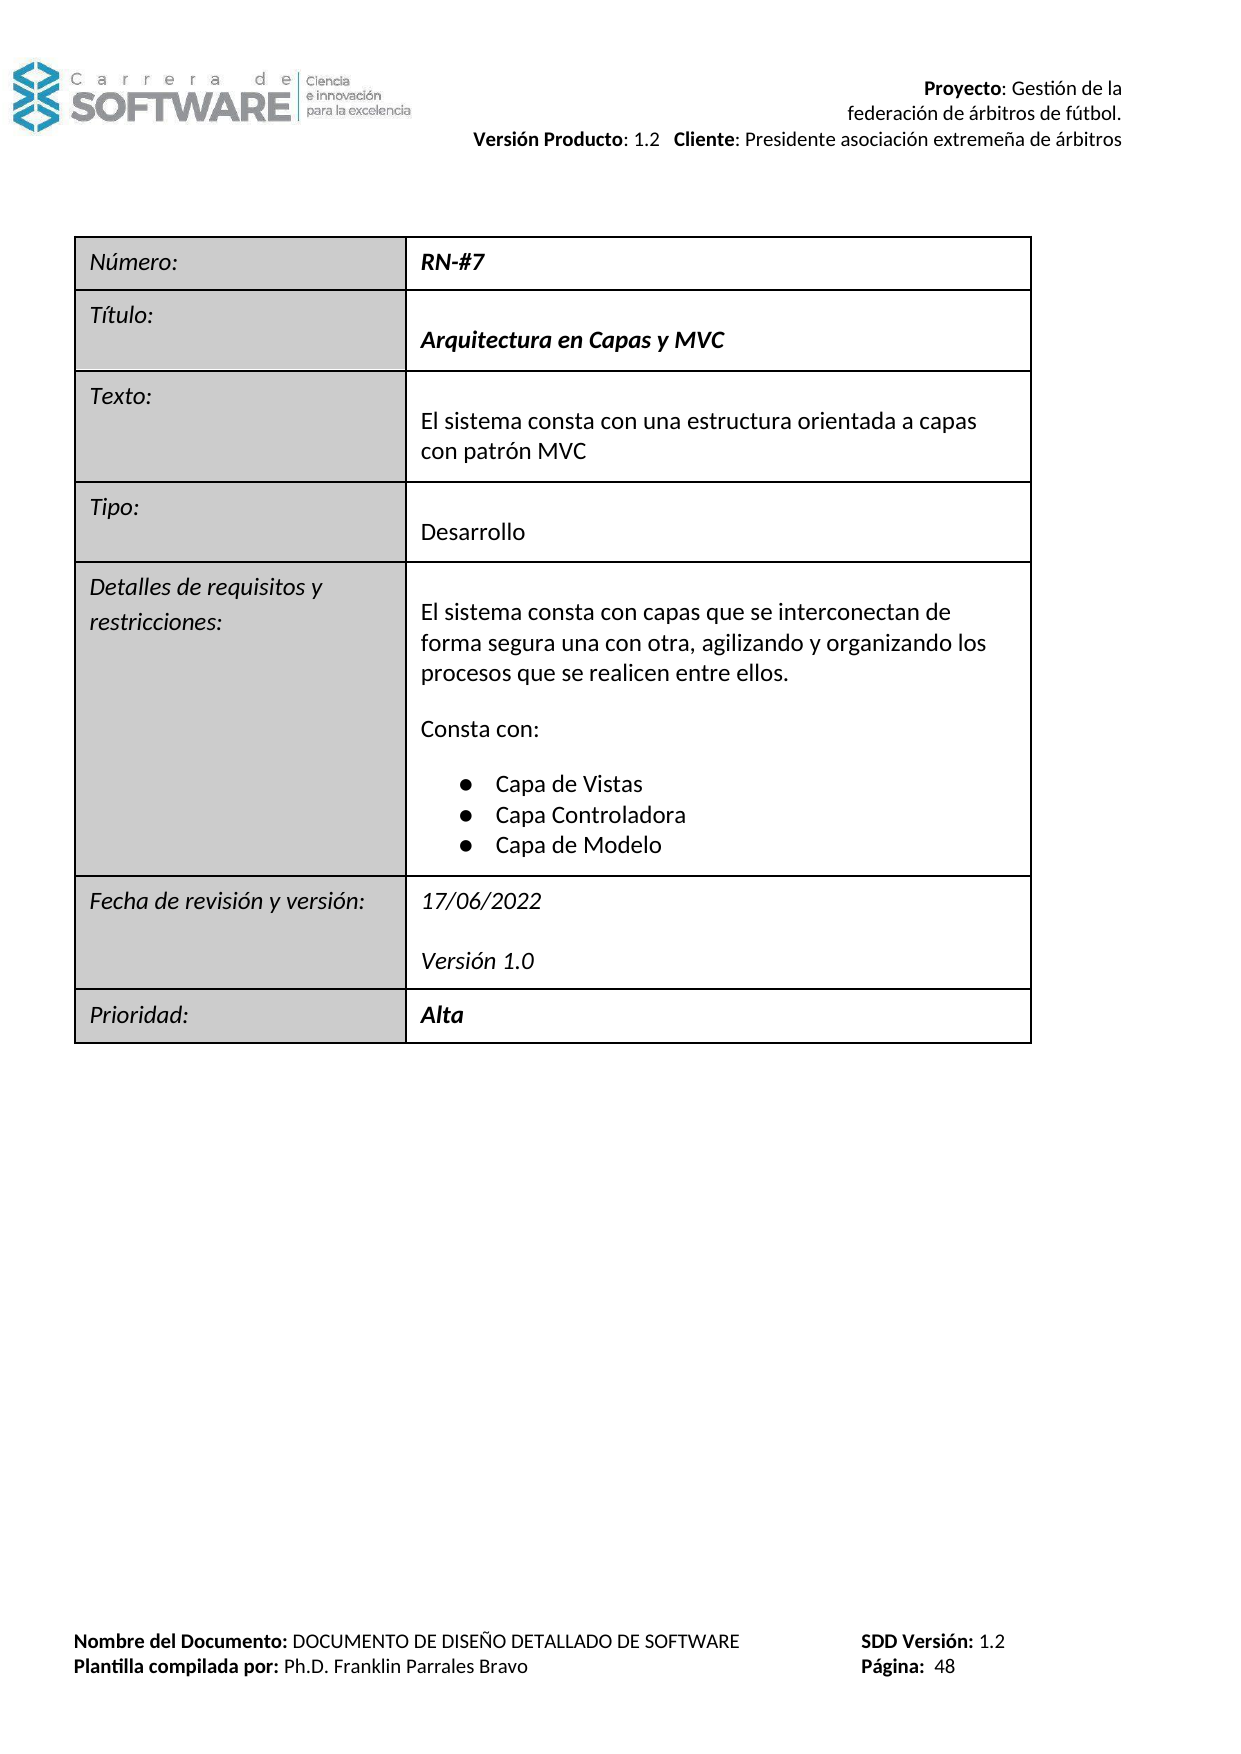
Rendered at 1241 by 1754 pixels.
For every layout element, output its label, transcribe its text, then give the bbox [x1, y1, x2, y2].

table_header Número: [76, 238, 405, 289]
table_cell 17/06/2022 Versión 1.0 [407, 877, 1030, 988]
table_cell Alta [407, 990, 1030, 1042]
table_cell Fecha de revisión y versión: [76, 877, 405, 988]
picture [2, 46, 417, 154]
table_cell Texto: [76, 372, 405, 481]
table_cell Arquitectura en Capas y MVC [407, 291, 1030, 369]
table_cell El sistema consta con capas que se interconectan de forma segura una con otra, agilizando y organizando los procesos que se realicen entre ellos. Consta con: Capa de Vistas Capa Controladora Capa de Modelo [407, 563, 1030, 875]
table_cell Detalles de requisitos y restricciones: [76, 563, 405, 875]
table_cell Desarrollo [407, 483, 1030, 561]
table_cell Tipo: [76, 483, 405, 561]
table_cell Prioridad: [76, 990, 405, 1042]
table_cell Título: [76, 291, 405, 369]
table_cell El sistema consta con una estructura orientada a capas con patrón MVC [407, 372, 1030, 481]
table_header RN-#7 [407, 238, 1030, 289]
